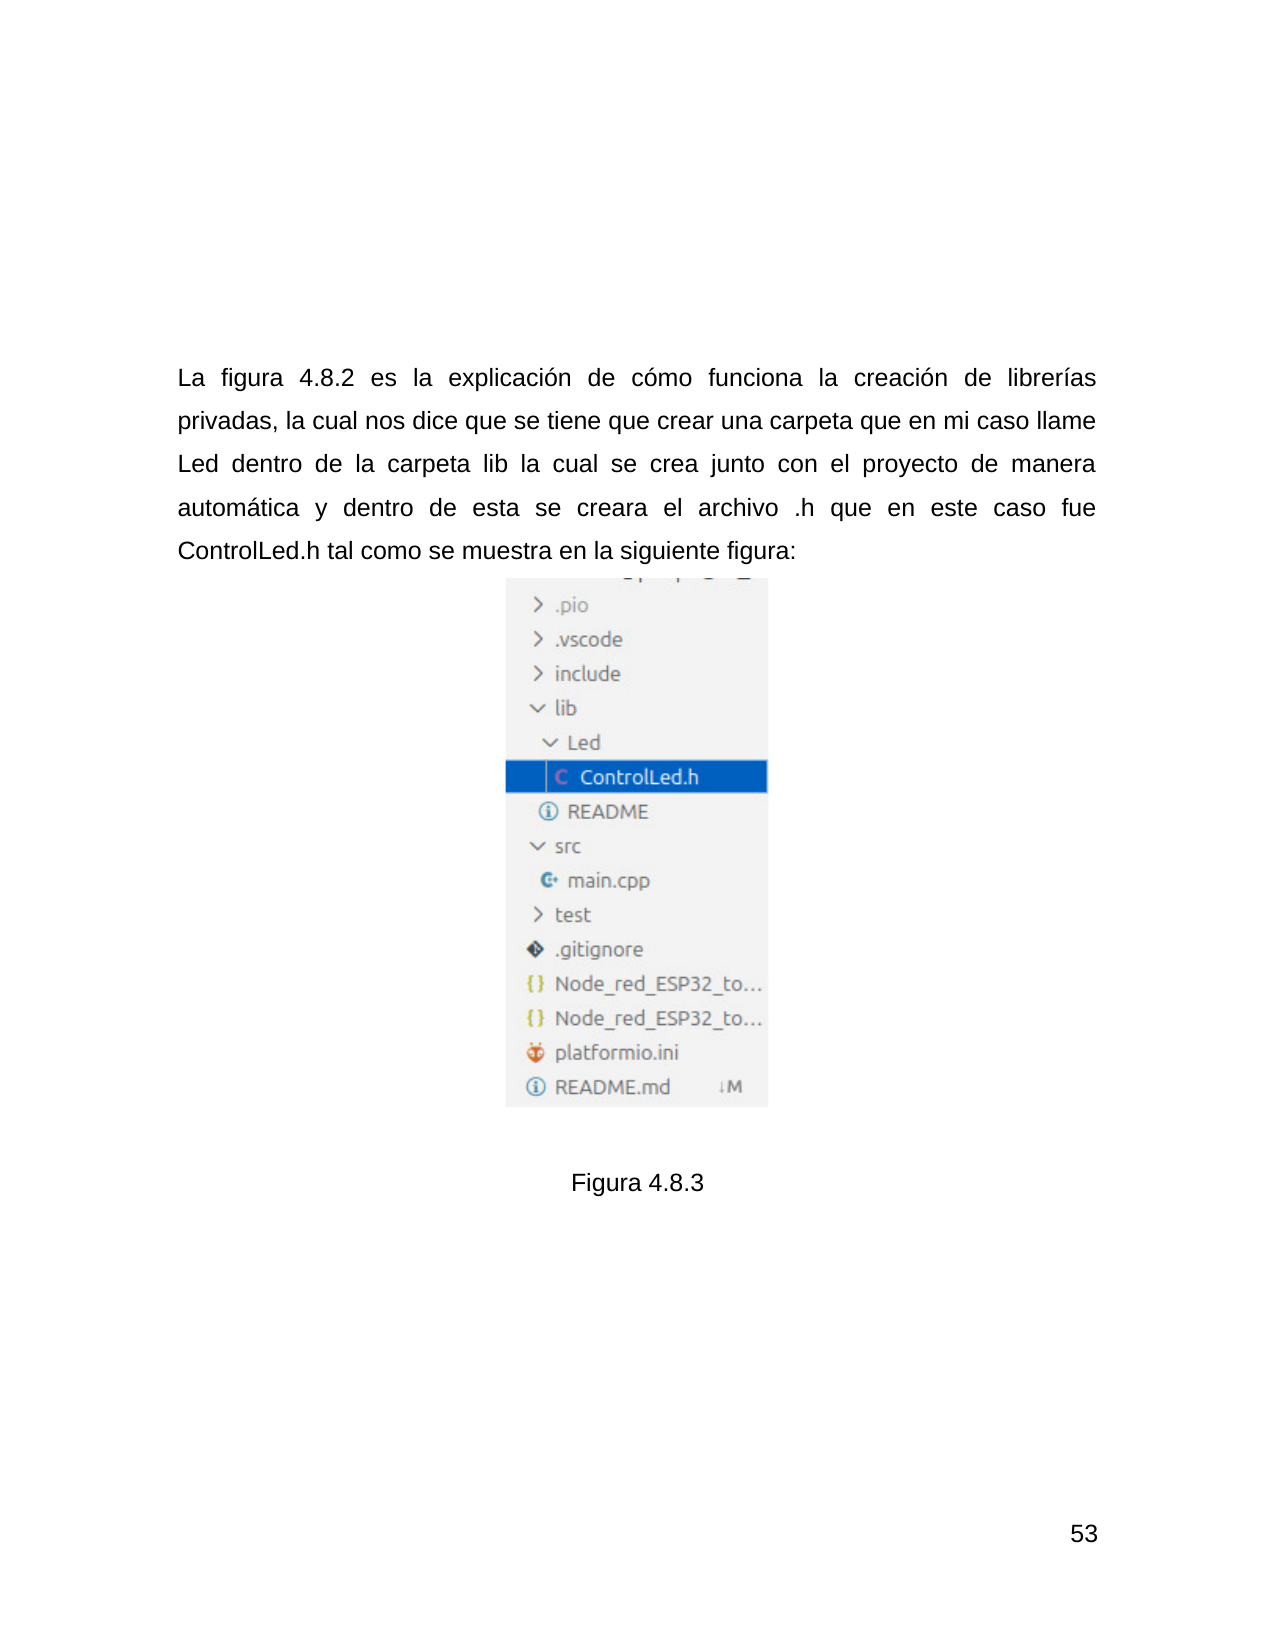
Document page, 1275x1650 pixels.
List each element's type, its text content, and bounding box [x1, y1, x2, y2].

text Figura 4.8.3 [177, 1168, 1098, 1197]
picture [505, 578, 770, 1107]
text La figura 4.8.2 es la explicación de cómo funciona la creación de librerías privadas, la cual nos dice que se tiene que crear una carpeta que en mi caso llame Led dentro de la carpeta lib la cual se crea junto con el proyecto de manera automática y dentro de esta se creara el archivo .h que en este caso fue ControlLed.h tal como se muestra en la siguiente figura: [177, 363, 1098, 564]
